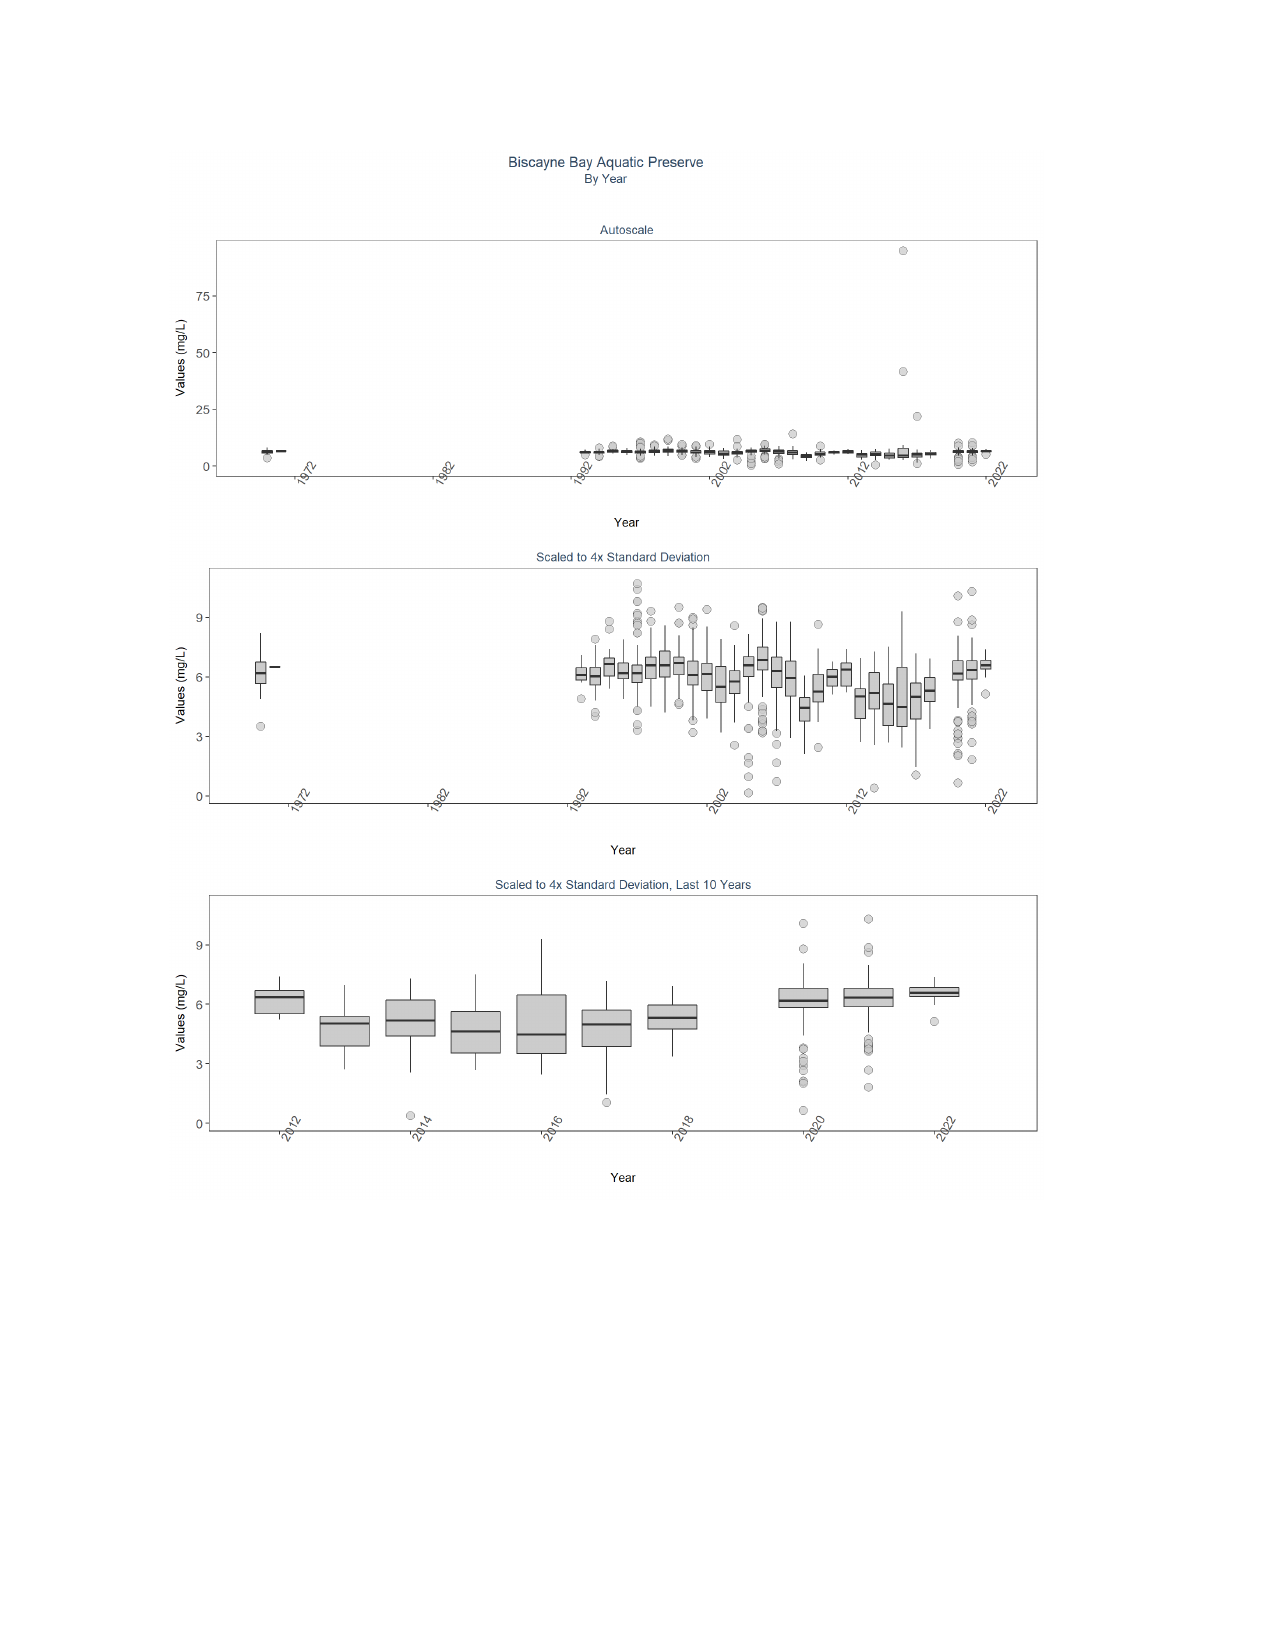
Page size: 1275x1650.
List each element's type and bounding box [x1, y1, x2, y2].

picture [168, 150, 1044, 1200]
